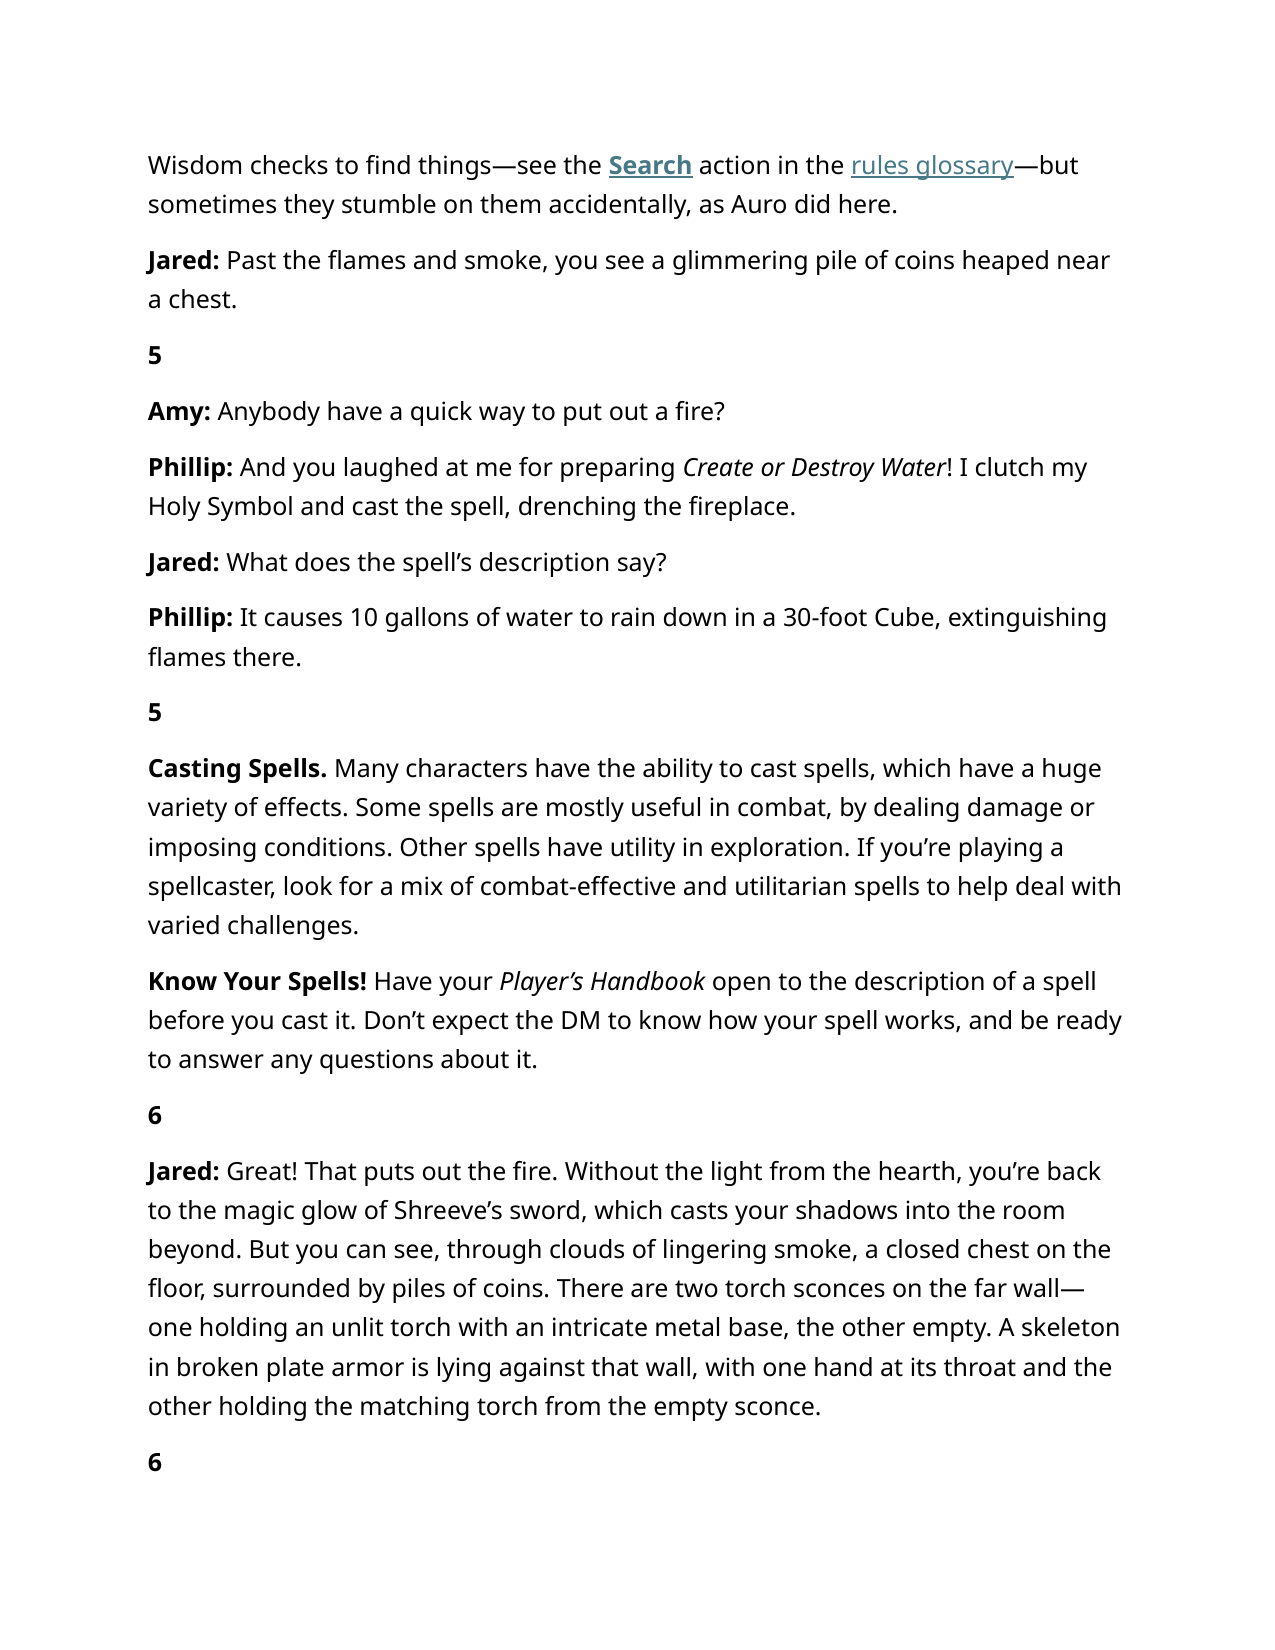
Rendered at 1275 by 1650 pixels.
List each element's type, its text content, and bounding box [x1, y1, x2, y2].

text 6 [148, 1444, 1127, 1478]
text Jared: Past the flames and smoke, you see a glimmering pile of coins heaped near a chest. [148, 243, 1127, 316]
text 6 [148, 1098, 1127, 1132]
text 5 [148, 695, 1127, 729]
text Phillip: It causes 10 gallons of water to rain down in a 30-foot Cube, extinguishing flames there. [148, 600, 1127, 673]
text Phillip: And you laughed at me for preparing Create or Destroy Water! I clutch my Holy Symbol and cast the spell, drenching the fireplace. [148, 449, 1127, 522]
text Know Your Spells! Have your Player’s Handbook open to the description of a spell before you cast it. Don’t expect the DM to know how your spell works, and be ready to answer any questions about it. [148, 963, 1127, 1076]
text Jared: Great! That puts out the fire. Without the light from the hearth, you’re back to the magic glow of Shreeve’s sword, which casts your shadows into the room beyond. But you can see, through clouds of lingering smoke, a closed chest on the floor, surrounded by piles of coins. There are two torch sconces on the far wall—one holding an unlit torch with an intricate metal base, the other empty. A skeleton in broken plate armor is lying against that wall, with one hand at its throat and the other holding the matching torch from the empty sconce. [148, 1153, 1127, 1422]
text Jared: What does the spell’s description say? [148, 544, 1127, 578]
text 5 [148, 338, 1127, 372]
text Amy: Anybody have a quick way to put out a fire? [148, 393, 1127, 427]
text Casting Spells. Many characters have the ability to cast spells, which have a huge variety of effects. Some spells are mostly useful in combat, by dealing damage or imposing conditions. Other spells have utility in exploration. If you’re playing a spellcaster, look for a mix of combat-effective and utilitarian spells to help deal with varied challenges. [148, 751, 1127, 942]
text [148, 148, 1127, 221]
